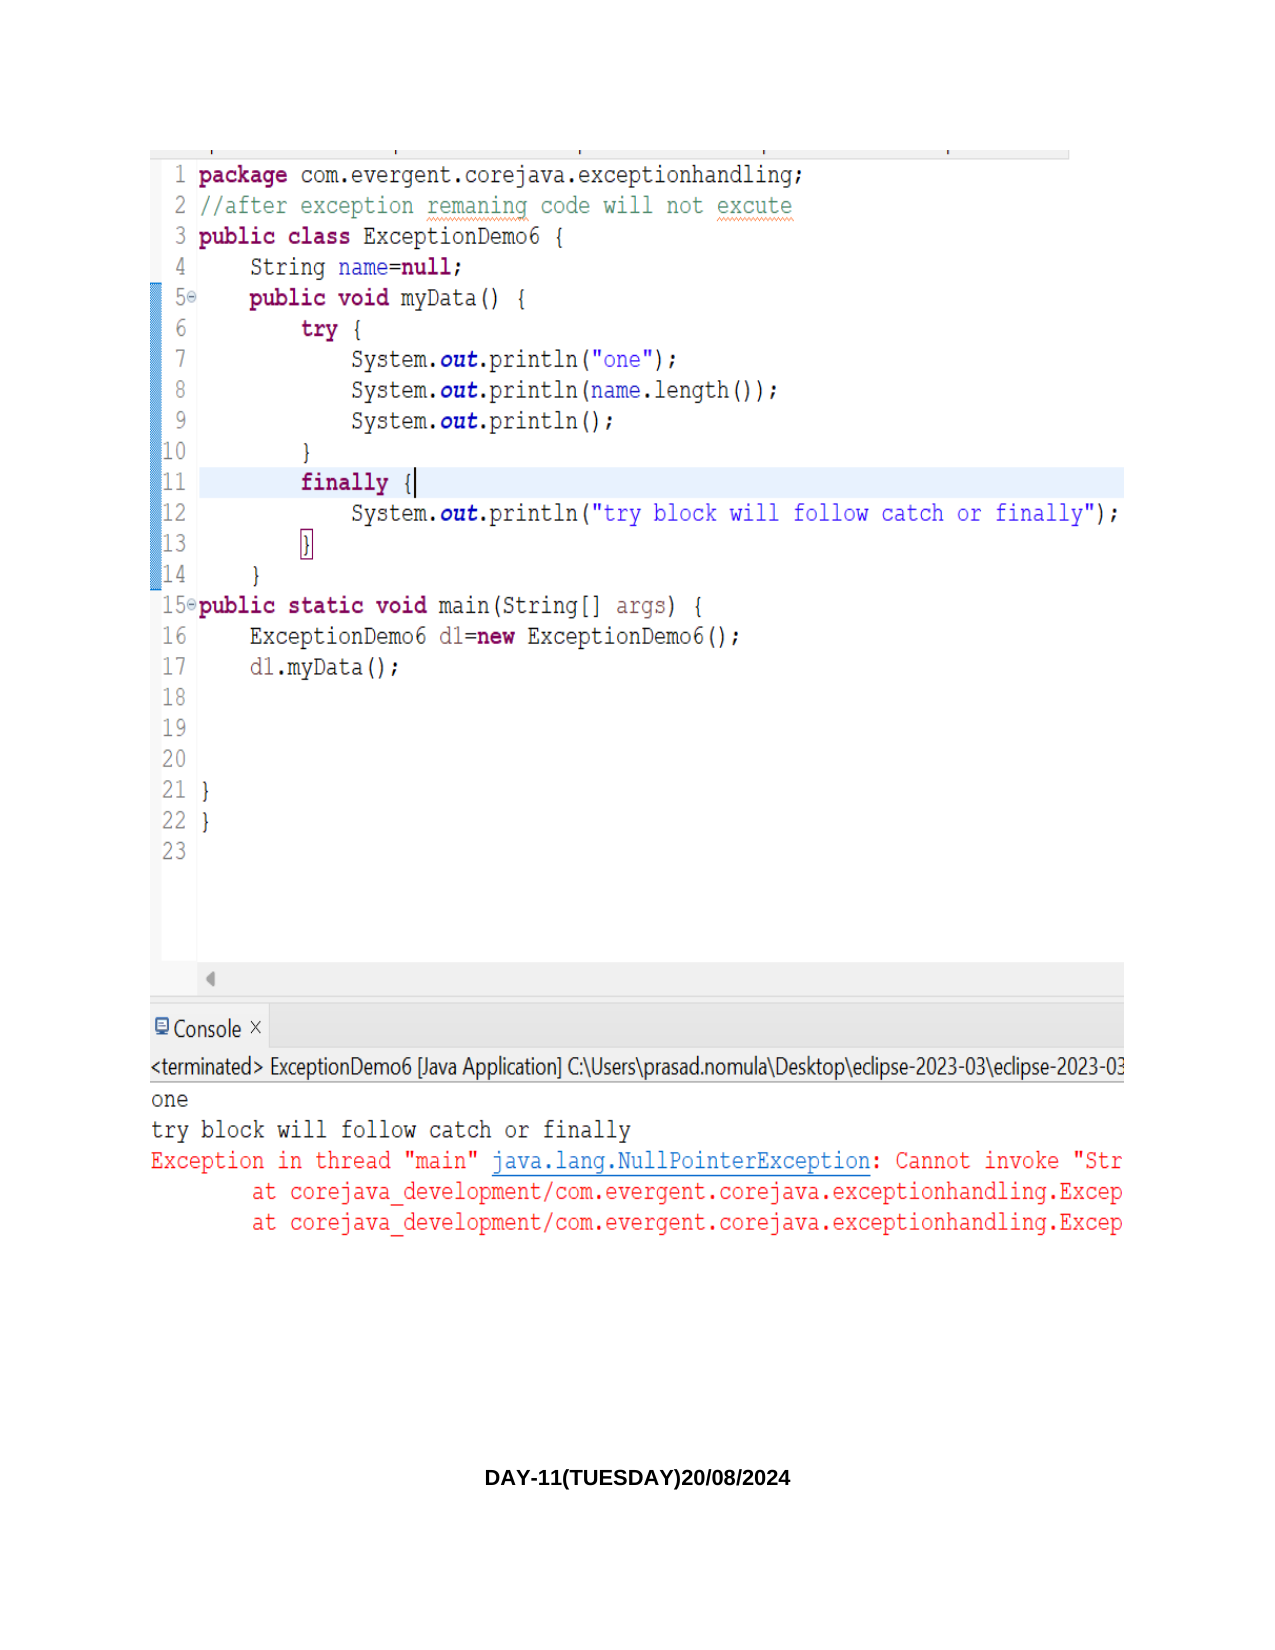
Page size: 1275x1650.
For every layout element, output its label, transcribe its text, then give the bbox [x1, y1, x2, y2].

list DAY-11(TUESDAY)20/08/2024 [150, 1464, 1125, 1490]
picture [150, 150, 1124, 1258]
